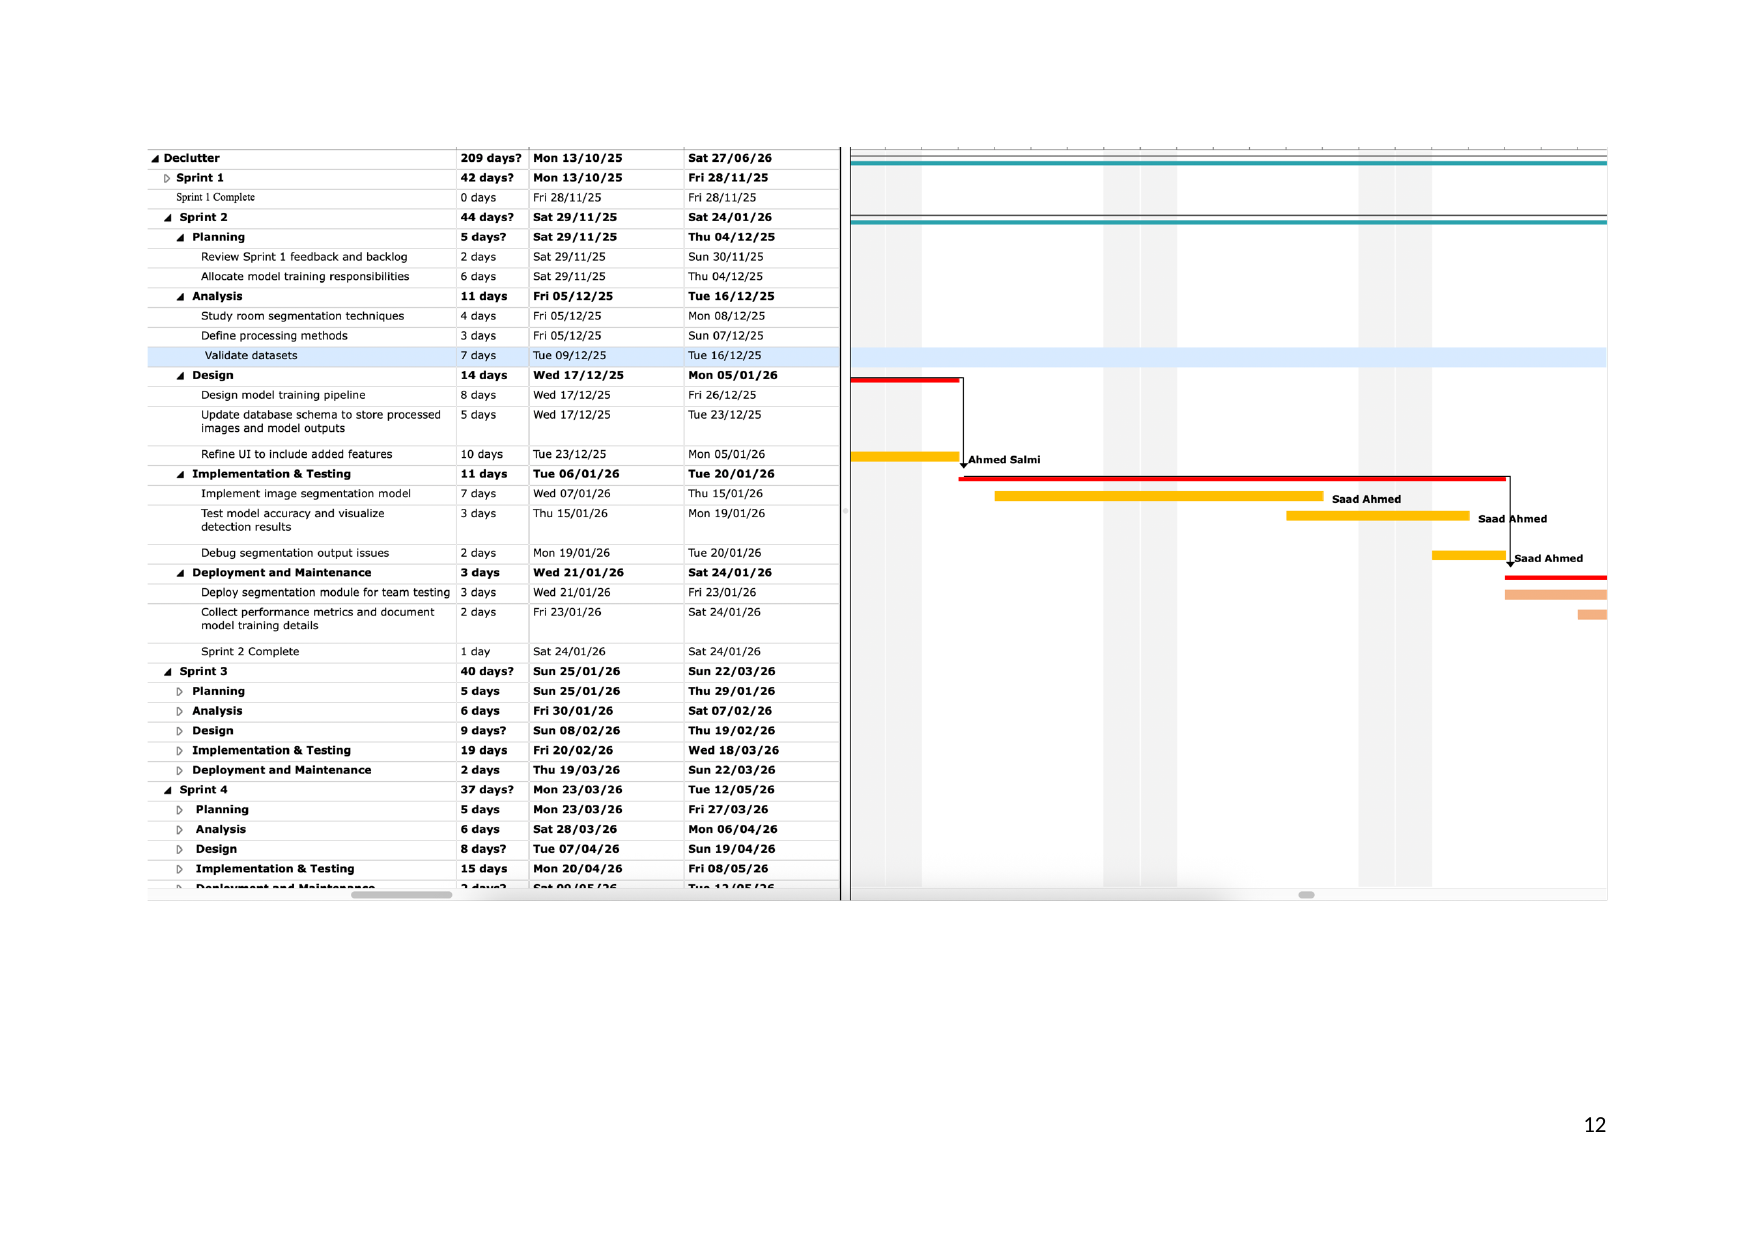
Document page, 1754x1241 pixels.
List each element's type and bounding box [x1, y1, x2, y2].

picture [147, 147, 1608, 901]
